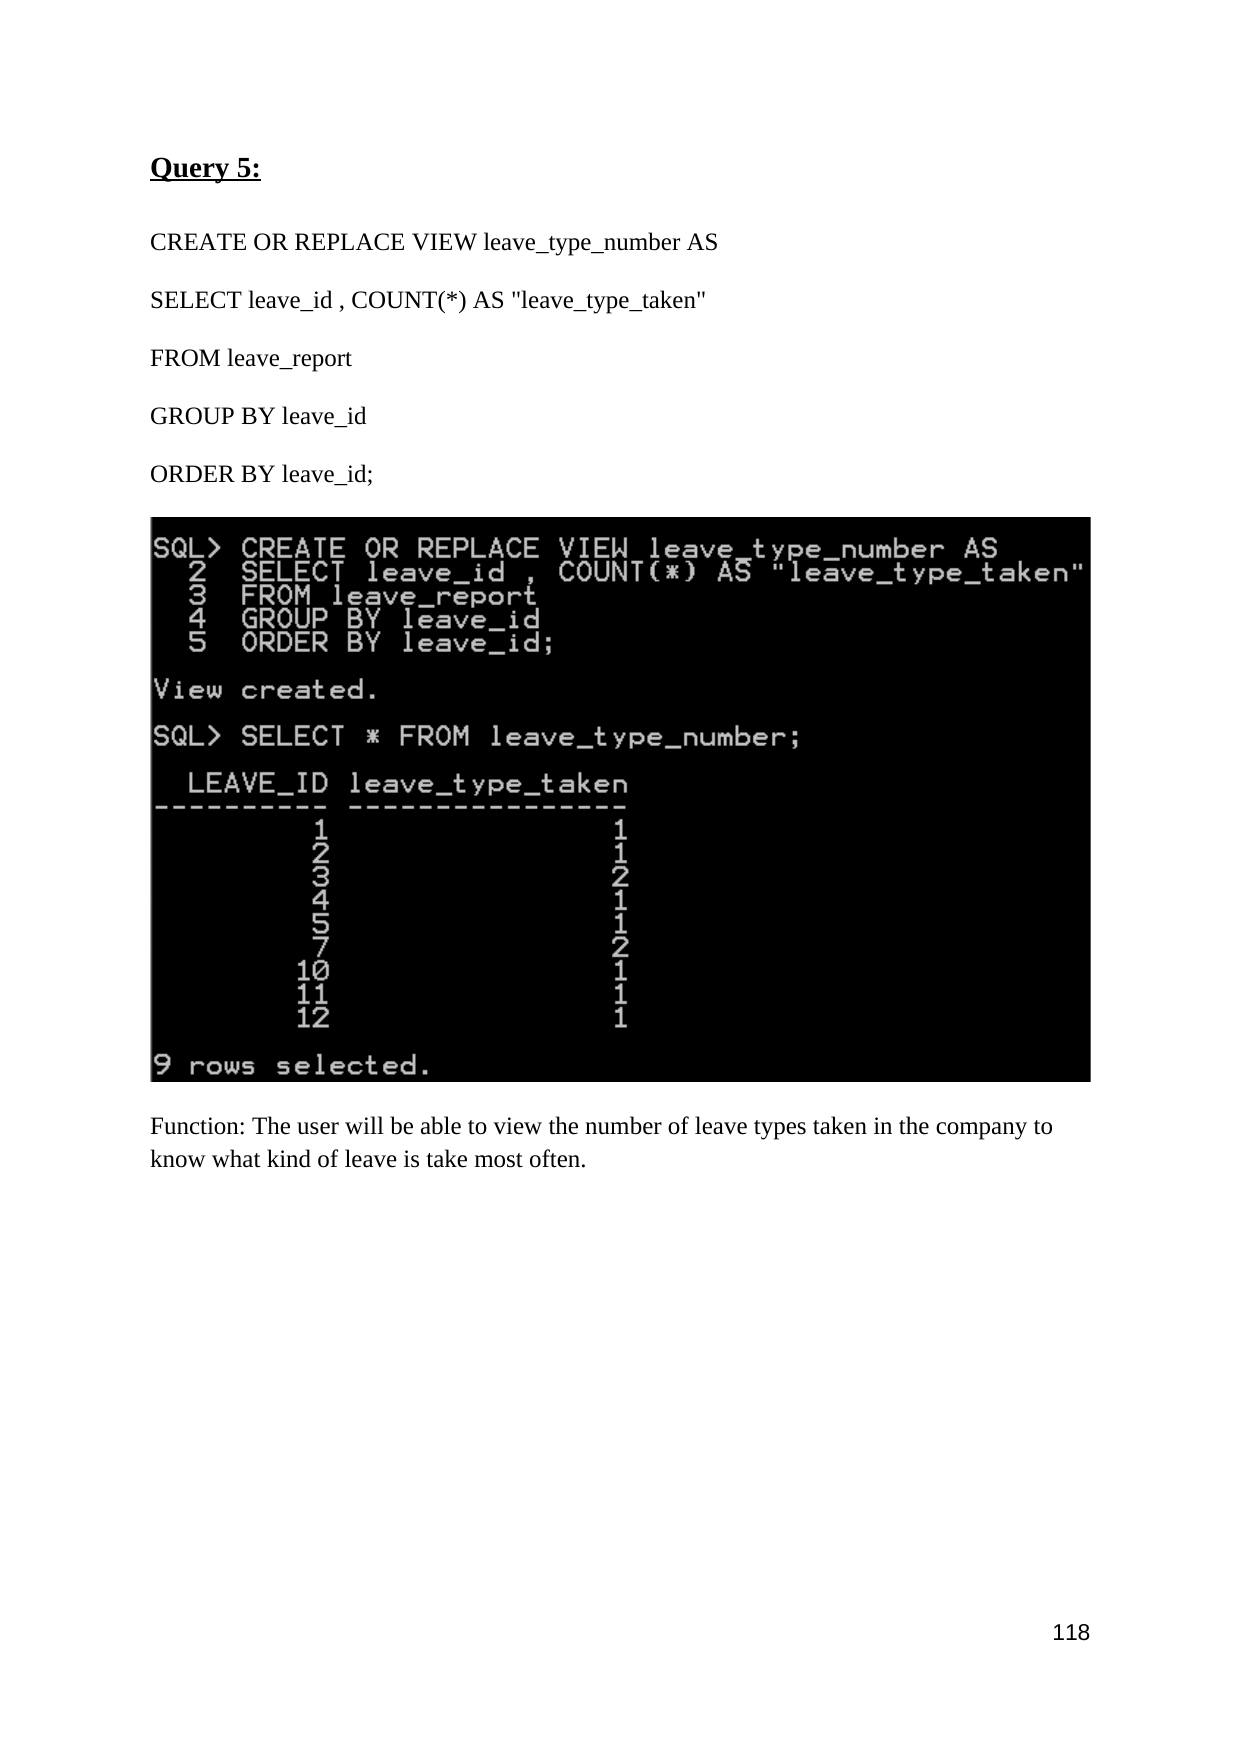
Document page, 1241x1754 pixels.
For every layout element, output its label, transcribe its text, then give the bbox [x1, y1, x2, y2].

text ORDER BY leave_id; [150, 459, 1090, 488]
picture [150, 517, 1091, 1082]
text GROUP BY leave_id [150, 401, 1090, 430]
text Query 5: [150, 150, 1090, 183]
text FROM leave_report [150, 343, 1090, 372]
text Function: The user will be able to view the number of leave types taken in the company to know what kind of leave is take most often. [150, 1111, 1090, 1173]
text SELECT leave_id , COUNT(*) AS "leave_type_taken" [150, 285, 1090, 314]
text CREATE OR REPLACE VIEW leave_type_number AS [150, 227, 1090, 256]
